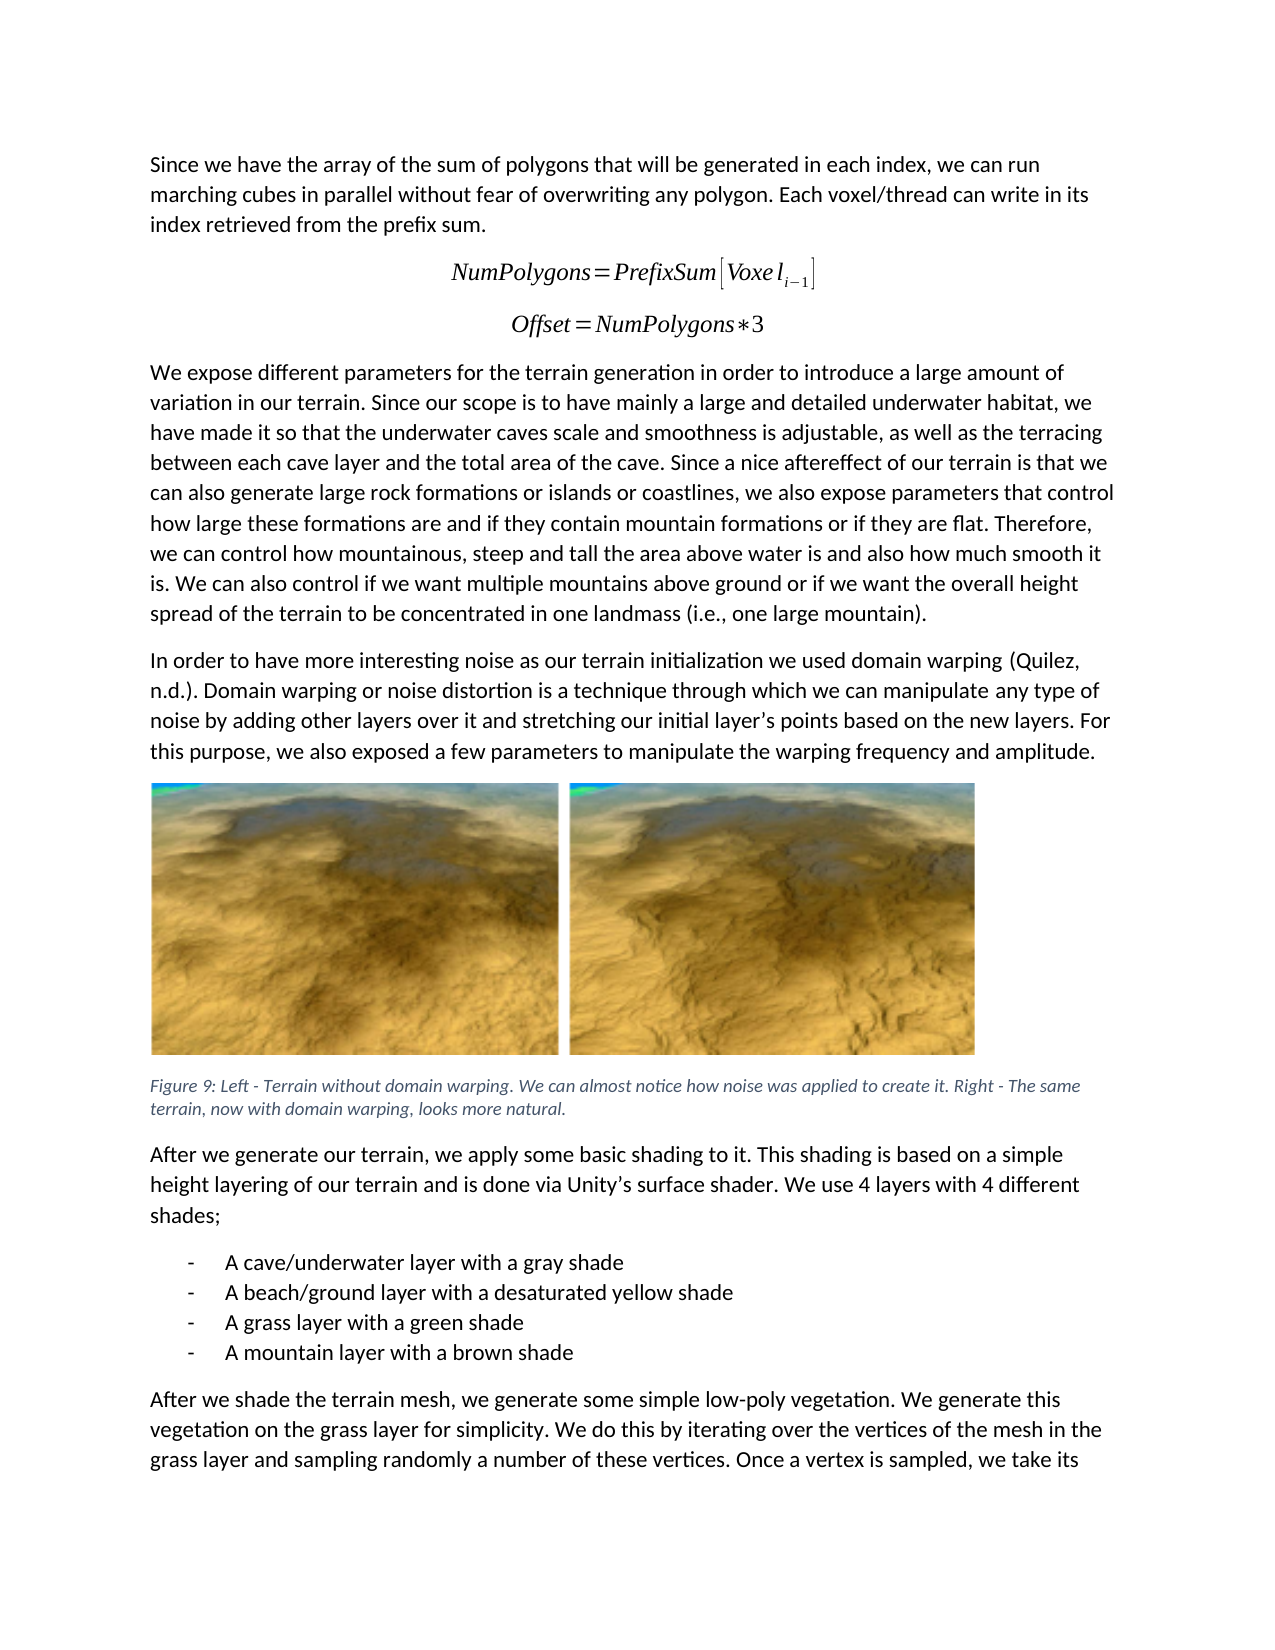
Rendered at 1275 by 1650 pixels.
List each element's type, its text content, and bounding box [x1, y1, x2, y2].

picture [150, 783, 975, 1055]
list A beach/ground layer with a desaturated yellow shade [187, 1278, 1125, 1306]
text After we generate our terrain, we apply some basic shading to it. This shading is based on a simple height layering of our terrain and is done via Unity’s surface shader. We use 4 layers with 4 different shades; [150, 1140, 1125, 1229]
list A mountain layer with a brown shade [187, 1338, 1125, 1366]
text We expose different parameters for the terrain generation in order to introduce a large amount of variation in our terrain. Since our scope is to have mainly a large and detailed underwater habitat, we have made it so that the underwater caves scale and smoothness is adjustable, as well as the terracing between each cave layer and the total area of the cave. Since a nice aftereffect of our terrain is that we can also generate large rock formations or islands or coastlines, we also expose parameters that control how large these formations are and if they contain mountain formations or if they are flat. Therefore, we can control how mountainous, steep and tall the area above water is and also how much smooth it is. We can also control if we want multiple mountains above ground or if we want the overall height spread of the terrain to be concentrated in one landmass (i.e., one large mountain). [150, 358, 1125, 627]
text Since we have the array of the sum of polygons that will be generated in each index, we can run marching cubes in parallel without fear of overwriting any polygon. Each voxel/thread can write in its index retrieved from the prefix sum. [150, 150, 1125, 238]
list A grass layer with a green shade [187, 1308, 1125, 1336]
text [150, 1385, 1125, 1474]
text In order to have more interesting noise as our terrain initialization we used domain warping. Domain warping or noise distortion is a technique through which we can manipulate any type of noise by adding other layers over it and stretching our initial layer’s points based on the new layers. For this purpose, we also exposed a few parameters to manipulate the warping frequency and amplitude. [150, 646, 1125, 765]
list A cave/underwater layer with a gray shade [187, 1248, 1125, 1276]
